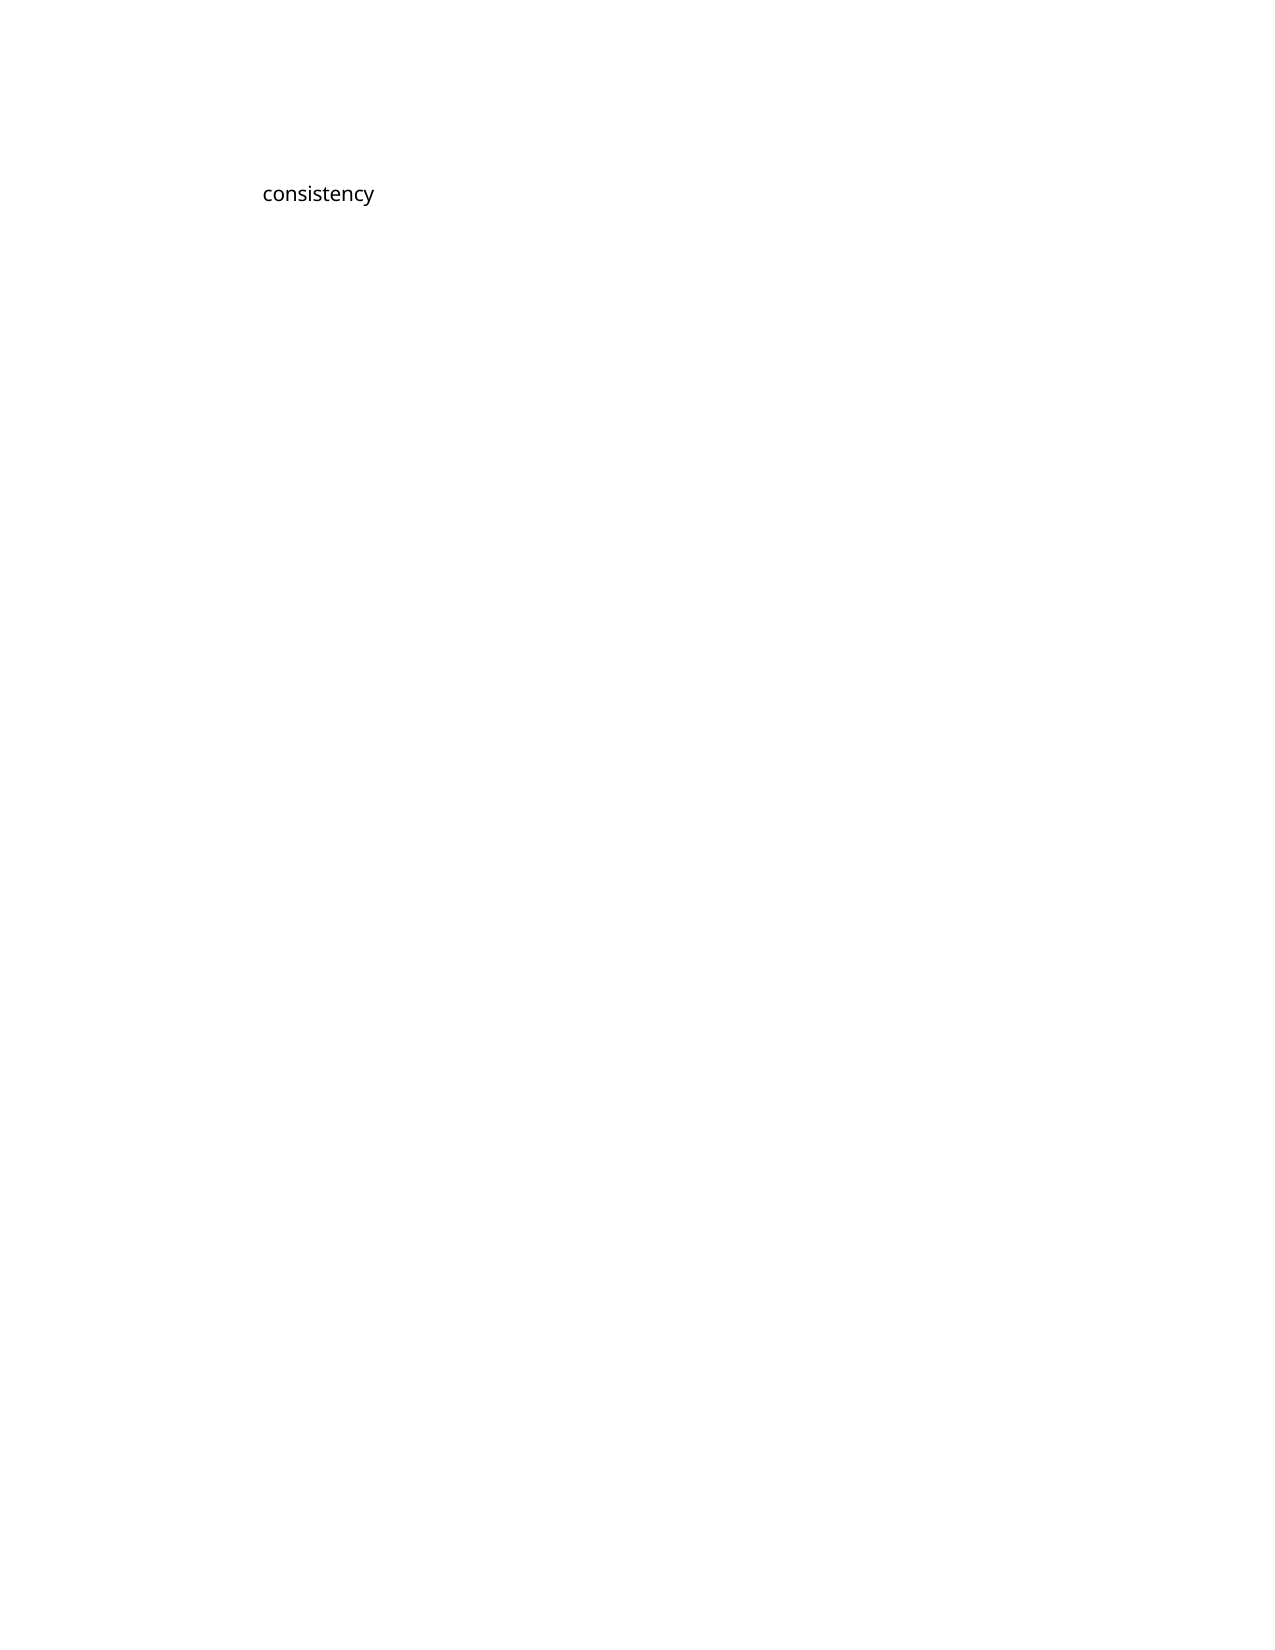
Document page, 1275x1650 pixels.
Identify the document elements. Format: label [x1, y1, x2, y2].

list [225, 179, 1087, 208]
